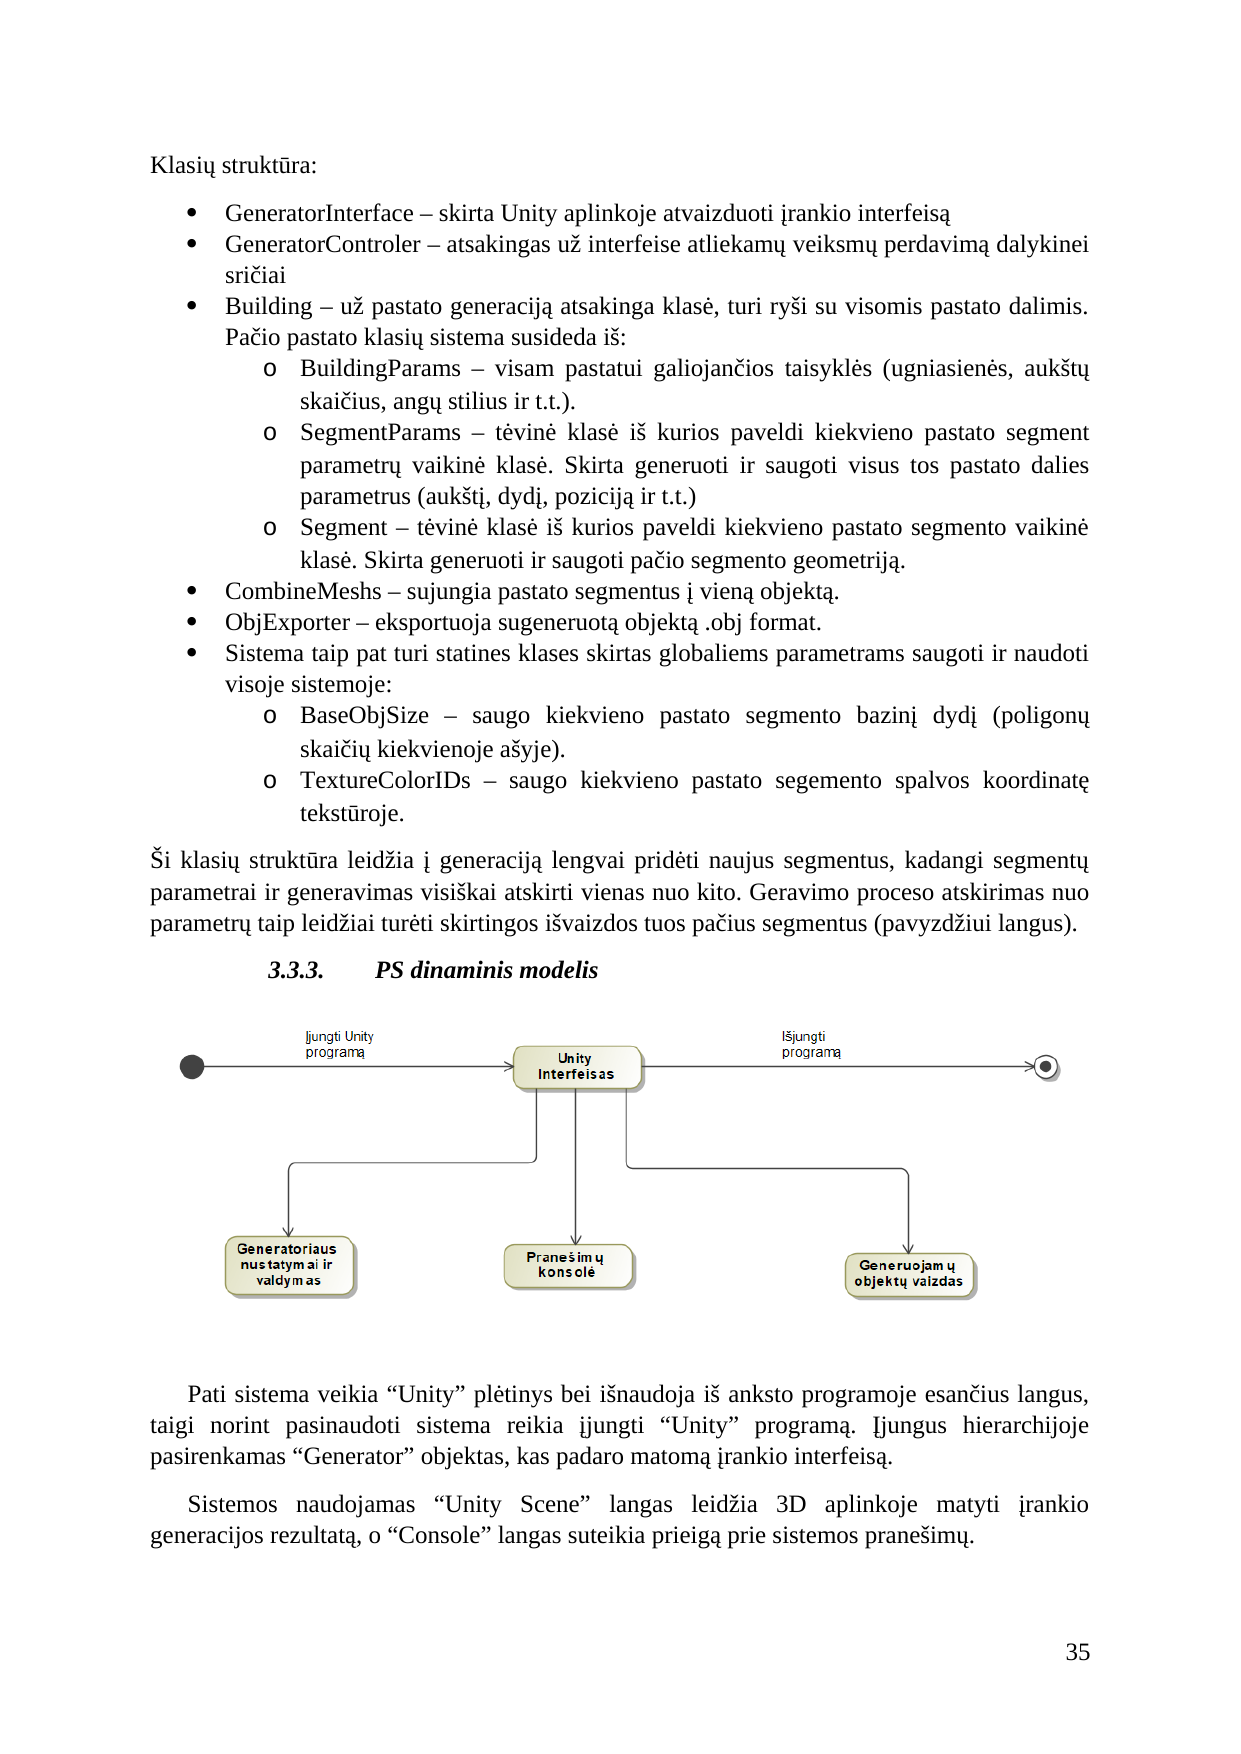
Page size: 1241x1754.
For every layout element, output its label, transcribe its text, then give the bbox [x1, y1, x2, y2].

subtitle PS dinaminis modelis [268, 955, 1090, 984]
list Sistema taip pat turi statines klases skirtas globaliems parametrams saugoti ir naudoti visoje sistemoje: [187, 638, 1090, 698]
text Klasių struktūra: [150, 150, 1090, 179]
list SegmentParams – tėvinė klasė iš kurios paveldi kiekvieno pastato segment parametrų vaikinė klasė. Skirta generuoti ir saugoti visus tos pastato dalies parametrus (aukštį, dydį, poziciją ir t.t.) [262, 417, 1090, 510]
list GeneratorInterface – skirta Unity aplinkoje atvaizduoti įrankio interfeisą [187, 198, 1090, 226]
list TextureColorIDs – saugo kiekvieno pastato segemento spalvos koordinatę tekstūroje. [262, 765, 1090, 827]
text Ši klasių struktūra leidžia į generaciją lengvai pridėti naujus segmentus, kadangi segmentų parametrai ir generavimas visiškai atskirti vienas nuo kito. Geravimo proceso atskirimas nuo parametrų taip leidžiai turėti skirtingos išvaizdos tuos pačius segmentus (pavyzdžiui langus). [150, 846, 1090, 936]
picture [150, 1012, 1091, 1313]
text Pati sistema veikia “Unity” plėtinys bei išnaudoja iš anksto programoje esančius langus, taigi norint pasinaudoti sistema reikia įjungti “Unity” programą. Įjungus hierarchijoje pasirenkamas “Generator” objektas, kas padaro matomą įrankio interfeisą. [150, 1379, 1090, 1470]
list Building – už pastato generaciją atsakinga klasė, turi ryši su visomis pastato dalimis. Pačio pastato klasių sistema susideda iš: [187, 291, 1090, 351]
list BaseObjSize – saugo kiekvieno pastato segmento bazinį dydį (poligonų skaičių kiekvienoje ašyje). [262, 701, 1090, 762]
list GeneratorControler – atsakingas už interfeise atliekamų veiksmų perdavimą dalykinei sričiai [187, 229, 1090, 288]
text Sistemos naudojamas “Unity Scene” langas leidžia 3D aplinkoje matyti įrankio generacijos rezultatą, o “Console” langas suteikia prieigą prie sistemos pranešimų. [150, 1489, 1090, 1549]
list Segment – tėvinė klasė iš kurios paveldi kiekvieno pastato segmento vaikinė klasė. Skirta generuoti ir saugoti pačio segmento geometriją. [262, 512, 1090, 574]
list BuildingParams – visam pastatui galiojančios taisyklės (ugniasienės, aukštų skaičius, angų stilius ir t.t.). [262, 353, 1090, 415]
list CombineMeshs – sujungia pastato segmentus į vieną objektą. [187, 576, 1090, 605]
list ObjExporter – eksportuoja sugeneruotą objektą .obj format. [187, 607, 1090, 636]
